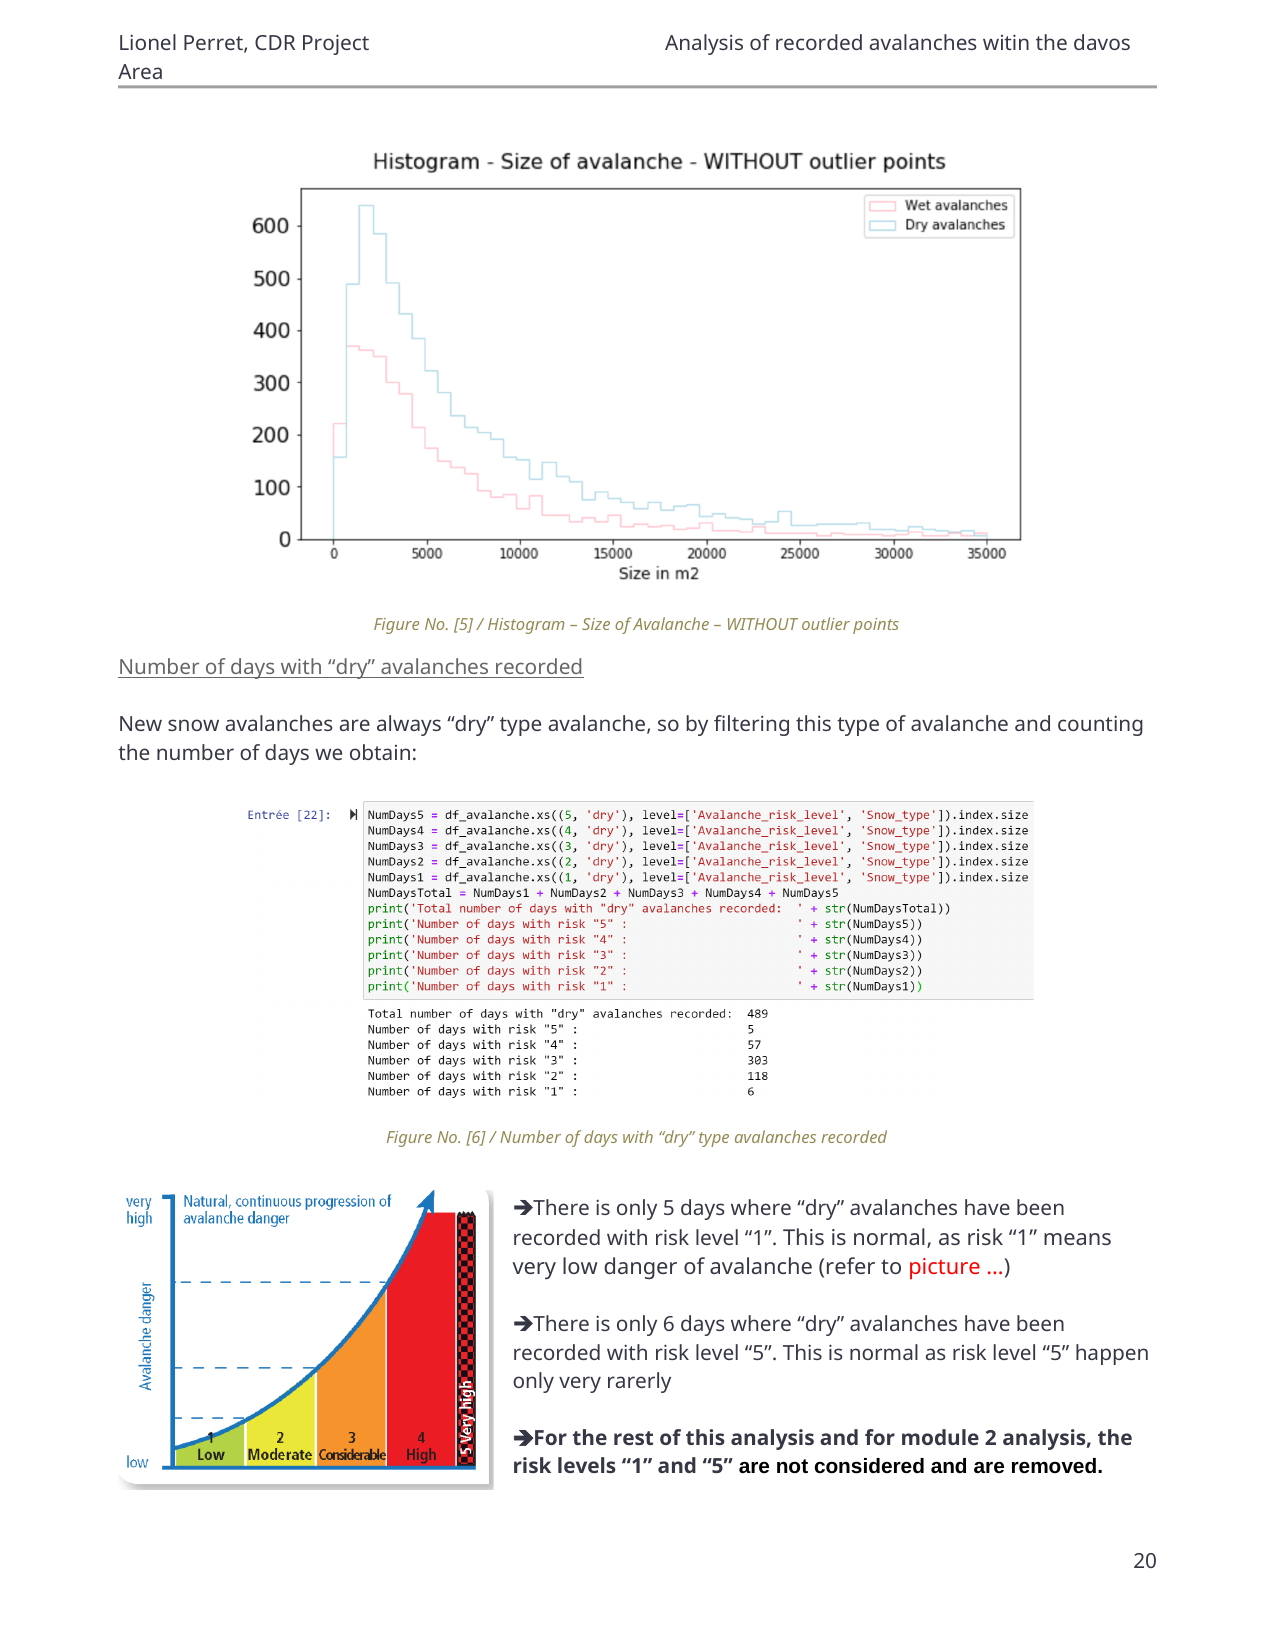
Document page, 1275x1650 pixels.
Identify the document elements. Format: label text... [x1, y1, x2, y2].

text There is only 5 days where “dry” avalanches have been recorded with risk level “1”. This is normal, as risk “1” means very low danger of avalanche (refer to picture …) [494, 1193, 1157, 1281]
picture [118, 1190, 494, 1490]
text Figure No. [5] / Histogram – Size of Avalanche – WITHOUT outlier points [208, 613, 1067, 636]
text There is only 6 days where “dry” avalanches have been recorded with risk level “5”. This is normal as risk level “5” happen only very rarerly [494, 1309, 1157, 1395]
subtitle Number of days with “dry” avalanches recorded [118, 652, 1157, 681]
text Figure No. [6] / Number of days with “dry” type avalanches recorded [208, 1125, 1067, 1148]
text For the rest of this analysis and for module 2 analysis, the risk levels “1” and “5” are not considered and are removed. [494, 1423, 1157, 1480]
text New snow avalanches are always “dry” type avalanche, so by filtering this type of avalanche and counting the number of days we obtain: [118, 709, 1157, 766]
picture [241, 794, 1034, 1105]
picture [230, 142, 1045, 593]
